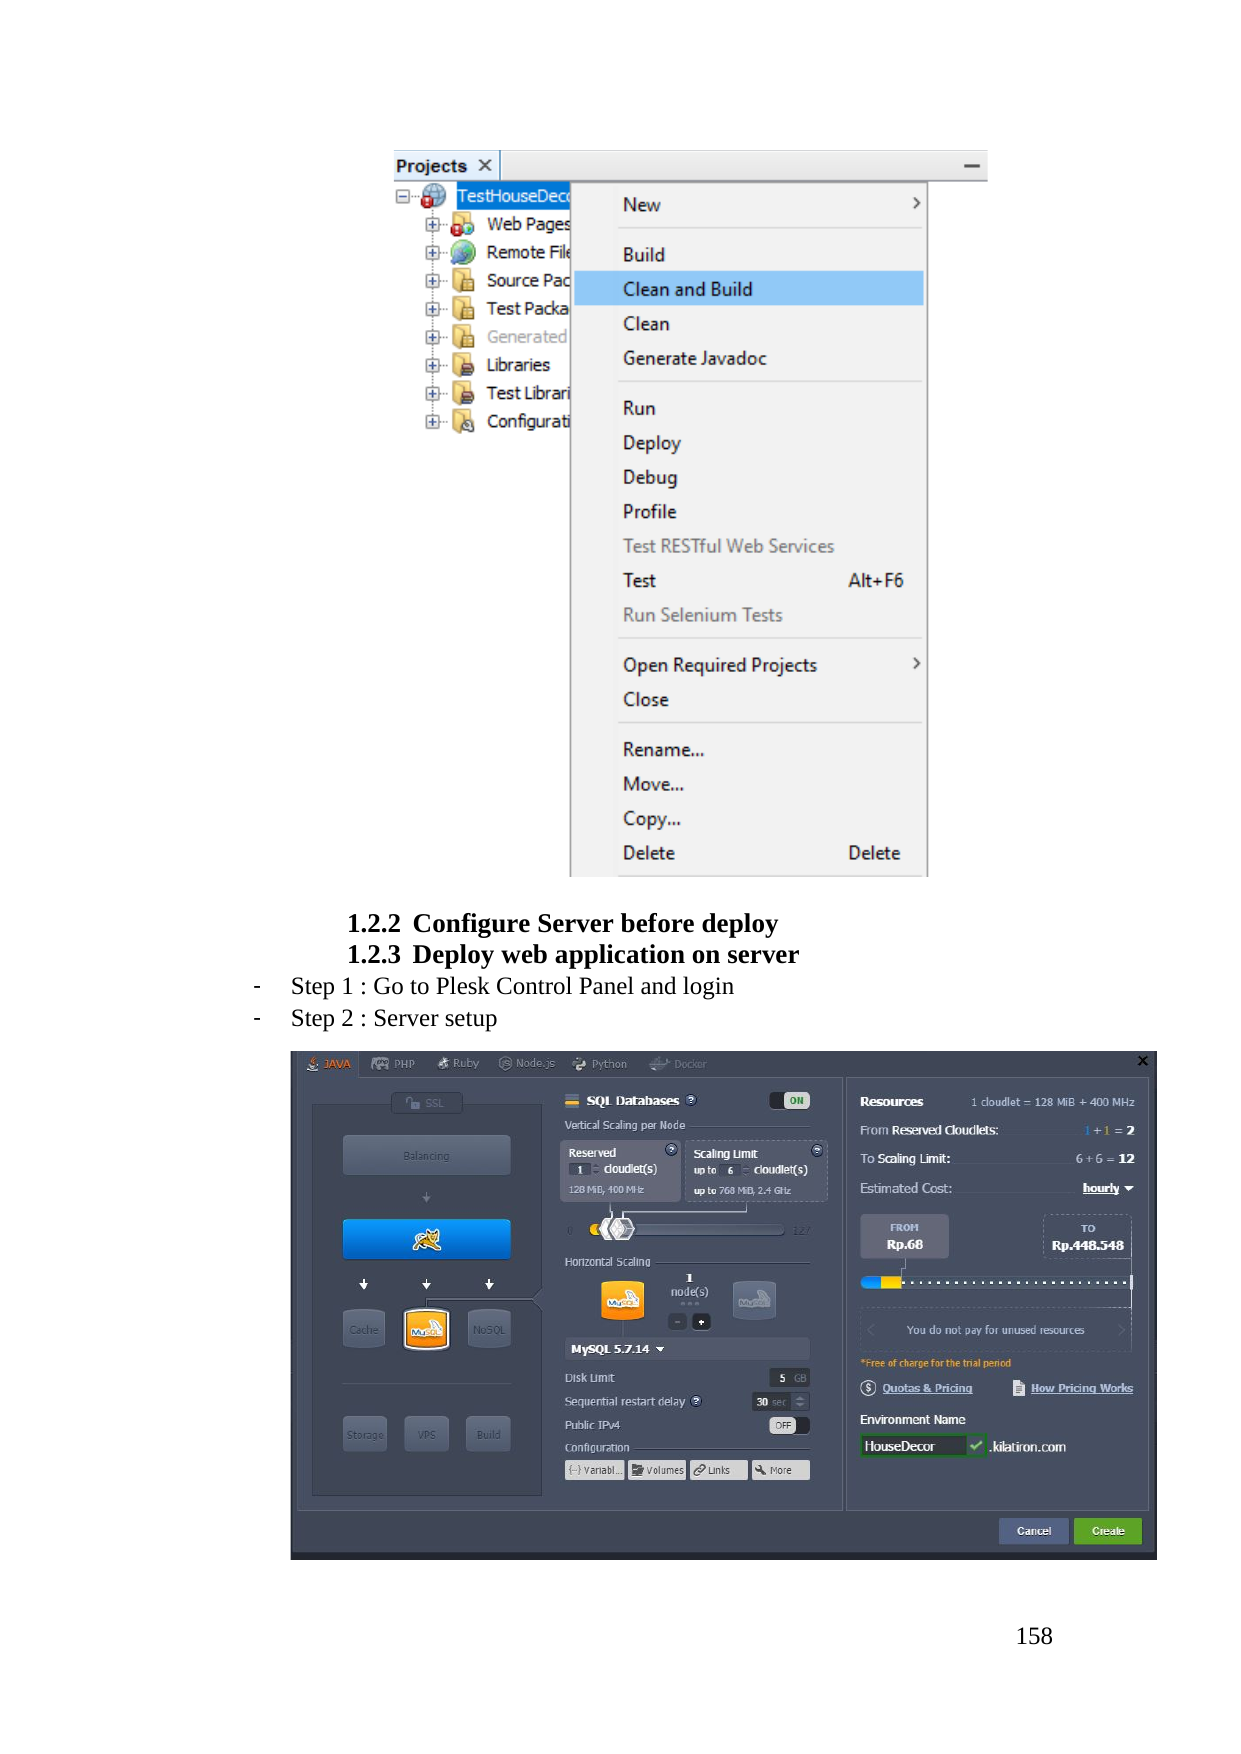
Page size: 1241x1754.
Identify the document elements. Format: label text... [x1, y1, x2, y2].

list Deploy web application on server [347, 939, 1053, 970]
list Configure Server before deploy [347, 907, 1053, 939]
picture [393, 150, 988, 877]
list Step 1 : Go to Plesk Control Panel and login [253, 970, 1053, 1000]
picture [290, 1051, 1157, 1560]
list Step 2 : Server setup [253, 1002, 1053, 1033]
